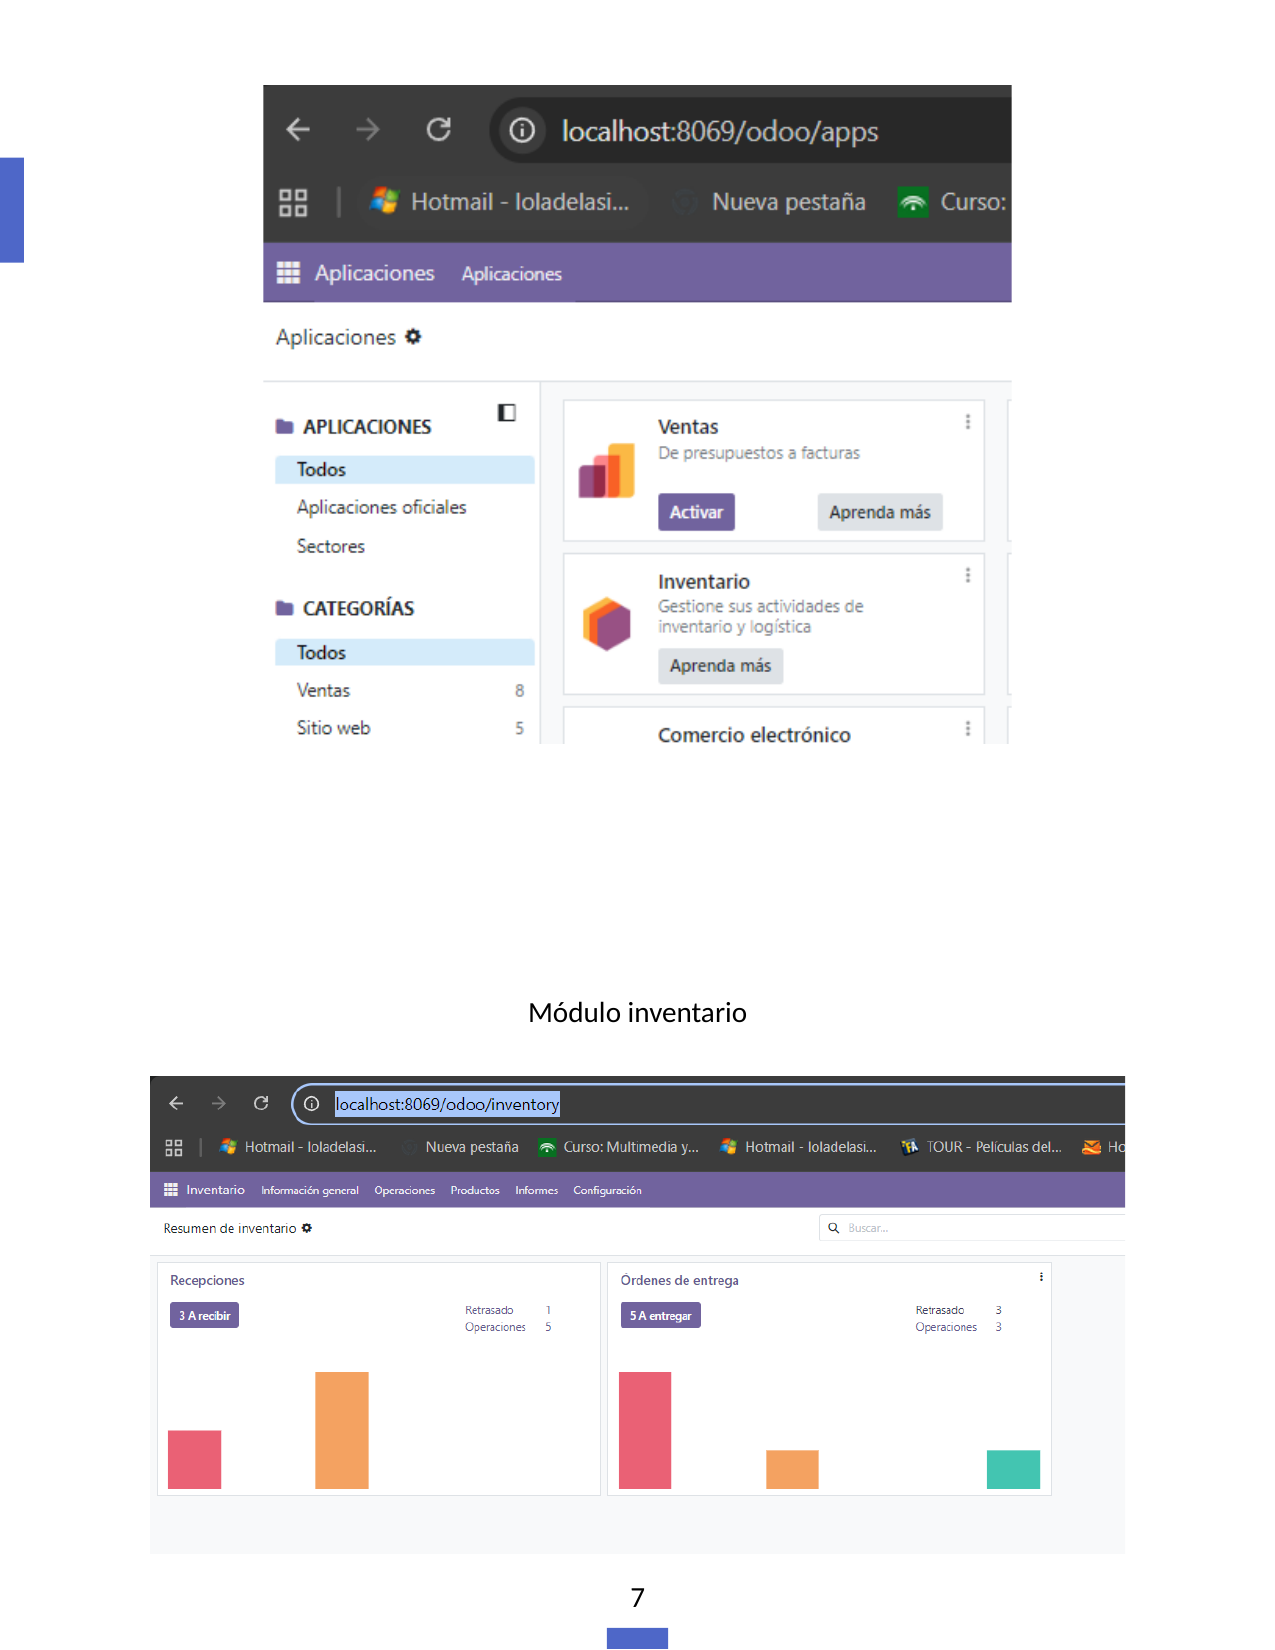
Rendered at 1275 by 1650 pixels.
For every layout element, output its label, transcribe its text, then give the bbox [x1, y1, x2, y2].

text Módulo inventario [150, 994, 1125, 1030]
picture [150, 1076, 1125, 1554]
picture [263, 85, 1012, 744]
